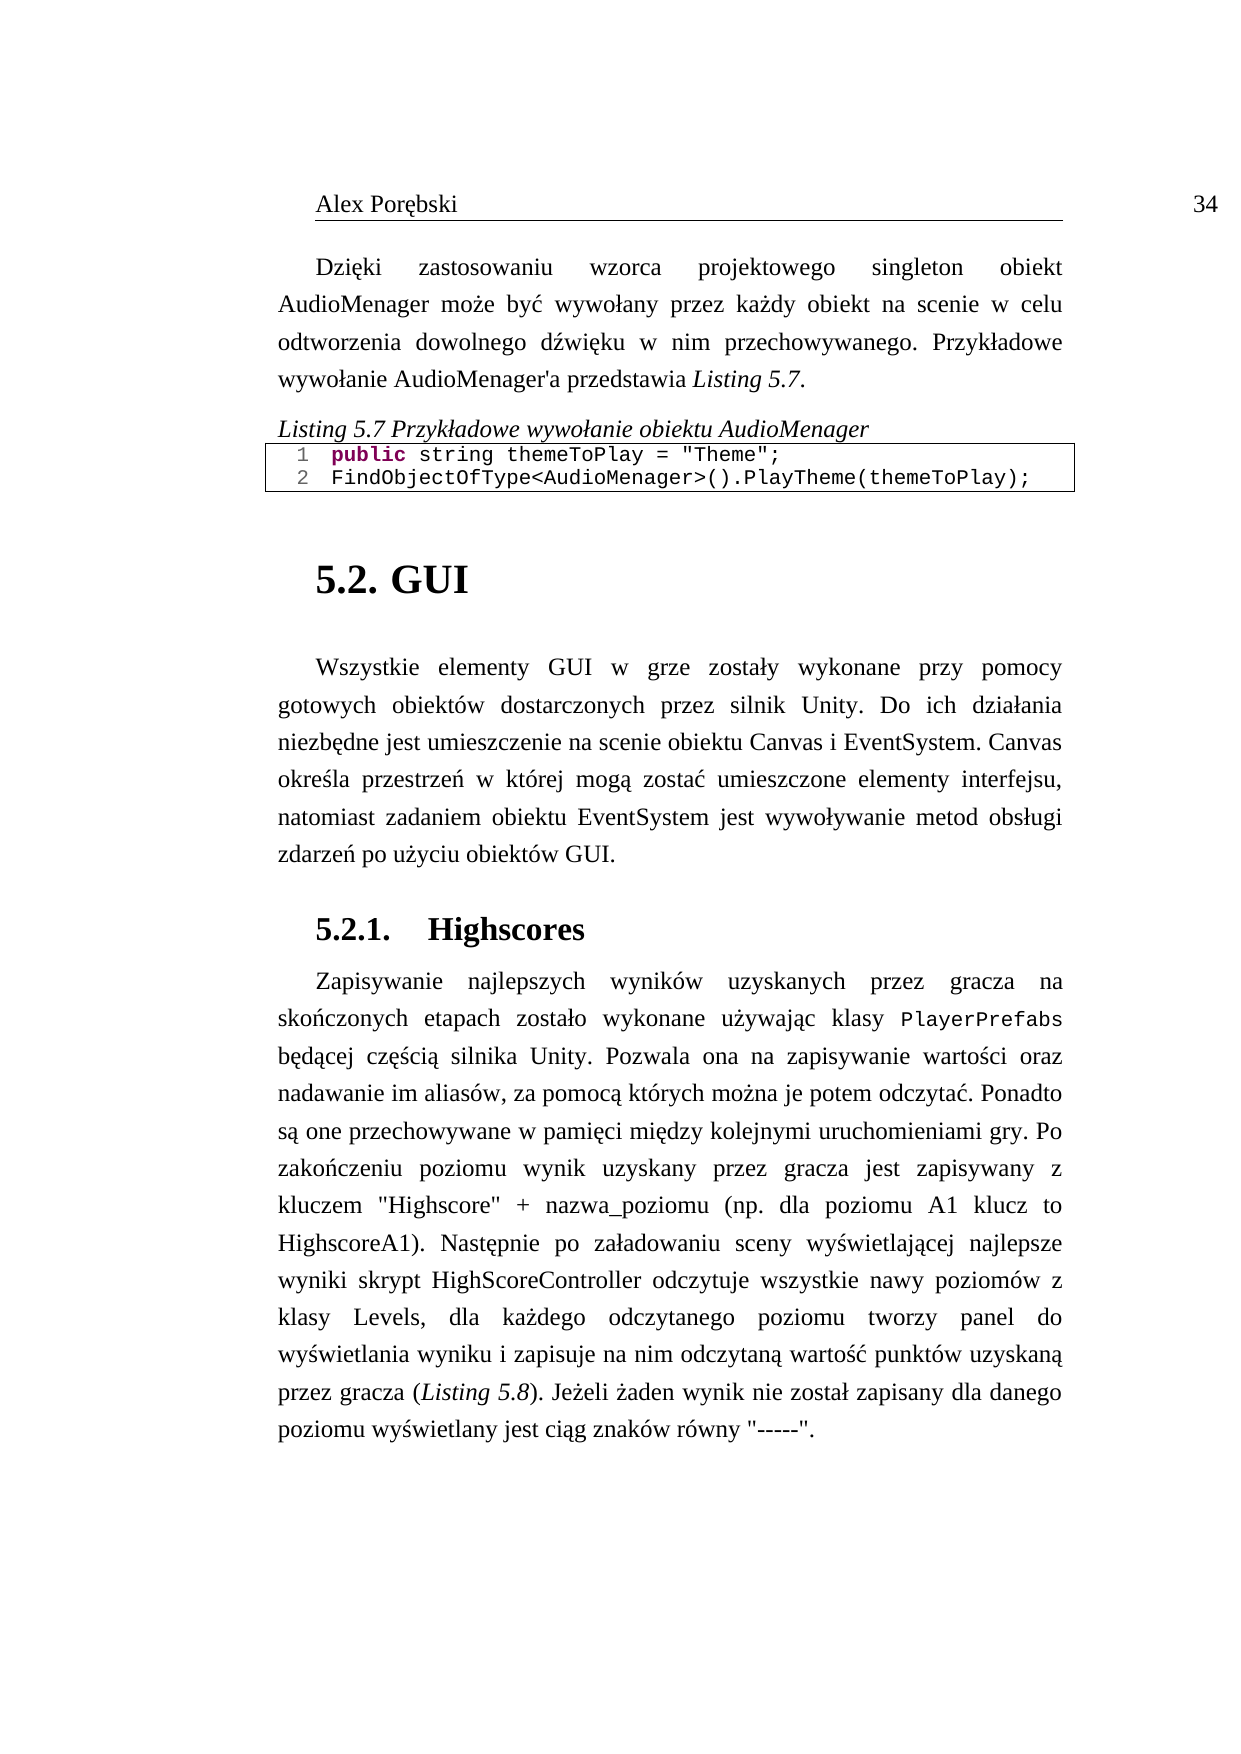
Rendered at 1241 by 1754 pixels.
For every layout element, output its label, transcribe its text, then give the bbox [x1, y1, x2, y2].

text Listing 5.7 Przykładowe wywołanie obiektu AudioMenager [278, 414, 1063, 443]
text Dzięki zastosowaniu wzorca projektowego singleton obiekt AudioMenager może być wywołany przez każdy obiekt na scenie w celu odtworzenia dowolnego dźwięku w nim przechowywanego. Przykładowe wywołanie AudioMenager'a przedstawia Listing 5.7. [278, 252, 1063, 393]
text Wszystkie elementy GUI w grze zostały wykonane przy pomocy gotowych obiektów dostarczonych przez silnik Unity. Do ich działania niezbędne jest umieszczenie na scenie obiektu Canvas i EventSystem. Canvas określa przestrzeń w której mogą zostać umieszczone elementy interfejsu, natomiast zadaniem obiektu EventSystem jest wywoływanie metod obsługi zdarzeń po użyciu obiektów GUI. [278, 652, 1063, 868]
table_header 1 2 [266, 444, 320, 491]
subtitle Highscores [315, 909, 1063, 948]
text Zapisywanie najlepszych wyników uzyskanych przez gracza na skończonych etapach zostało wykonane używając klasy PlayerPrefabs będącej częścią silnika Unity. Pozwala ona na zapisywanie wartości oraz nadawanie im aliasów, za pomocą których można je potem odczytać. Ponadto są one przechowywane w pamięci między kolejnymi uruchomieniami gry. Po zakończeniu poziomu wynik uzyskany przez gracza jest zapisywany z kluczem "Highscore" + nazwa_poziomu (np. dla poziomu A1 klucz to HighscoreA1). Następnie po załadowaniu sceny wyświetlającej najlepsze wyniki skrypt HighScoreController odczytuje wszystkie nawy poziomów z klasy Levels, dla każdego odczytanego poziomu tworzy panel do wyświetlania wyniku i zapisuje na nim odczytaną wartość punktów uzyskaną przez gracza (Listing 5.8). Jeżeli żaden wynik nie został zapisany dla danego poziomu wyświetlany jest ciąg znaków równy "-----". [278, 966, 1063, 1443]
subtitle GUI [315, 554, 1063, 602]
table_header public string themeToPlay = "Theme"; FindObjectOfType<AudioMenager>().PlayTheme(themeToPlay); [320, 444, 1074, 491]
